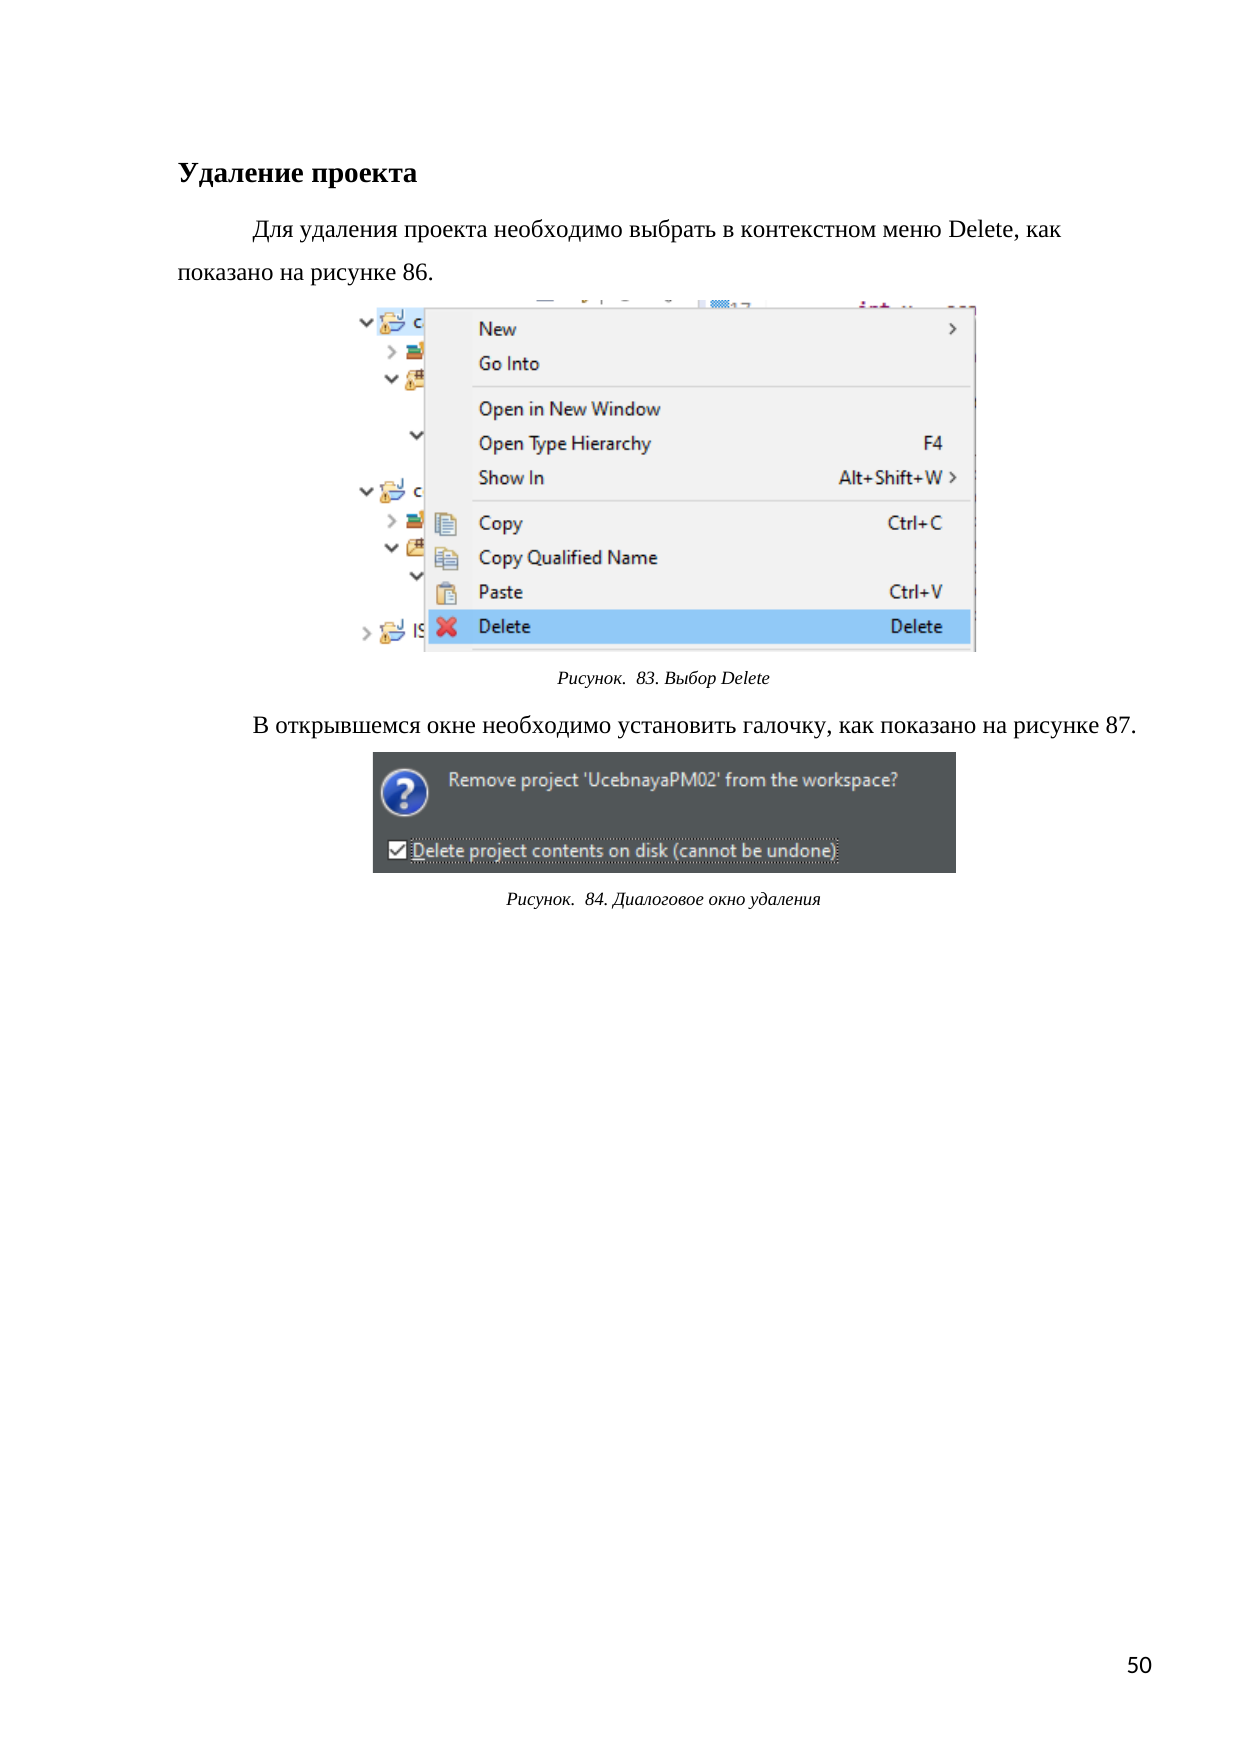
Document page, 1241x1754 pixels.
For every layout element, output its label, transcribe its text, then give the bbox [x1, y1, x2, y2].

text В открывшемся окне необходимо установить галочку, как показано на рисунке 87. [177, 710, 1152, 738]
text Для удаления проекта необходимо выбрать в контекстном меню Delete, как показано на рисунке 86. [177, 214, 1152, 286]
subtitle Удаление проекта [177, 156, 1152, 189]
picture [372, 752, 956, 873]
picture [352, 300, 977, 652]
